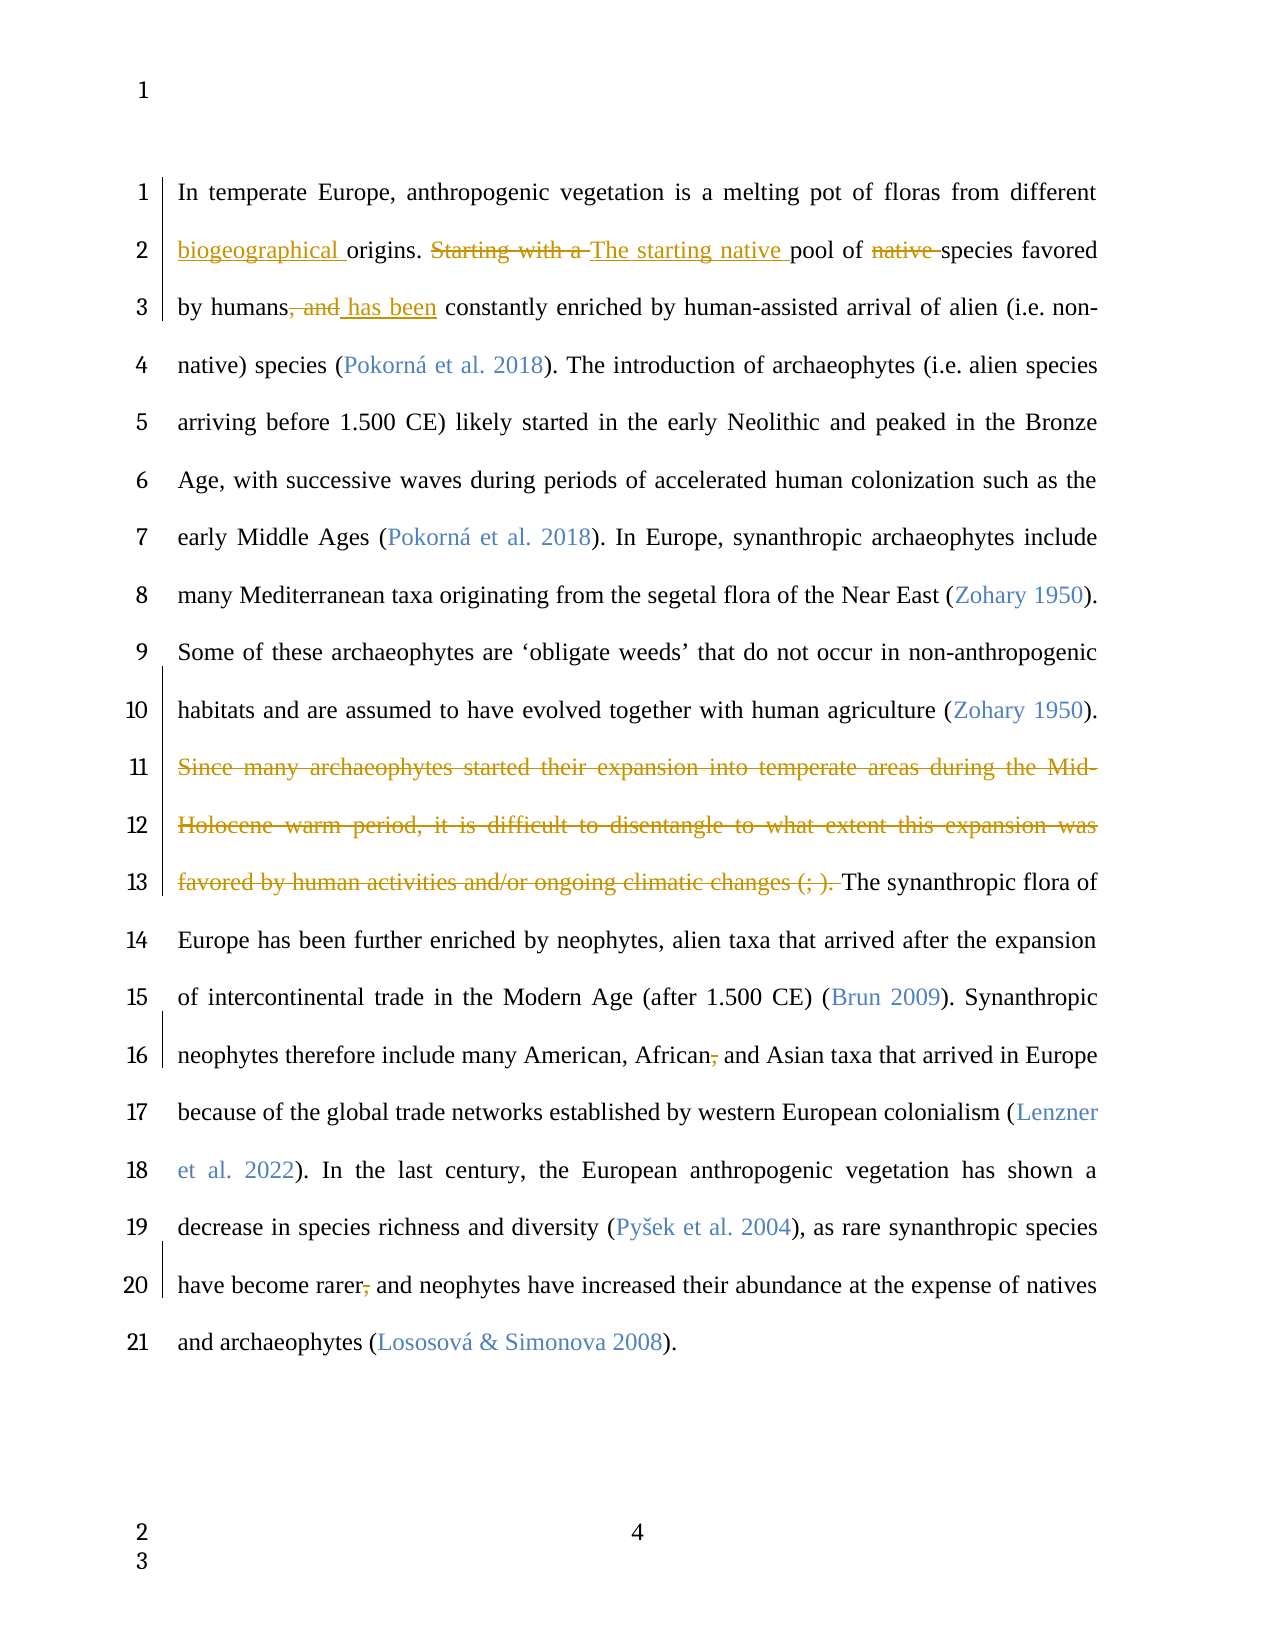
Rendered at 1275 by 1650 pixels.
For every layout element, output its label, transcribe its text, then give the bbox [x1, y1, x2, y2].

text In temperate Europe, anthropogenic vegetation is a melting pot of floras from different origins. pool of species favored by humans constantly enriched by human-assisted arrival of alien (i.e. non-native) species (Pokorná et al. 2018). The introduction of archaeophytes (i.e. alien species arriving before 1.500 CE) likely started in the early Neolithic and peaked in the Bronze Age, with successive waves during periods of accelerated human colonization such as the early Middle Ages (Pokorná et al. 2018). In Europe, synanthropic archaeophytes include many Mediterranean taxa originating from the segetal flora of the Near East (Zohary 1950). Some of these archaeophytes are ‘obligate weeds’ that do not occur in non-anthropogenic habitats and are assumed to have evolved together with human agriculture (Zohary 1950). The synanthropic flora of Europe has been further enriched by neophytes, alien taxa that arrived after the expansion of intercontinental trade in the Modern Age (after 1.500 CE) (Brun 2009). Synanthropic neophytes therefore include many American, African and Asian taxa that arrived in Europe because of the global trade networks established by western European colonialism (Lenzner et al. 2022). In the last century, the European anthropogenic vegetation has shown a decrease in species richness and diversity (Pyšek et al. 2004), as rare synanthropic species have become rarer and neophytes have increased their abundance at the expense of natives and archaeophytes (Lososová & Simonova 2008). [177, 826, 1098, 1356]
text In temperate Europe, anthropogenic vegetation is a melting pot of floras from different origins. pool of species favored by humans constantly enriched by human-assisted arrival of alien (i.e. non-native) species (Pokorná et al. 2018). The introduction of archaeophytes (i.e. alien species arriving before 1.500 CE) likely started in the early Neolithic and peaked in the Bronze Age, with successive waves during periods of accelerated human colonization such as the early Middle Ages (Pokorná et al. 2018). In Europe, synanthropic archaeophytes include many Mediterranean taxa originating from the segetal flora of the Near East (Zohary 1950). Some of these archaeophytes are ‘obligate weeds’ that do not occur in non-anthropogenic habitats and are assumed to have evolved together with human agriculture (Zohary 1950). The synanthropic flora of Europe has been further enriched by neophytes, alien taxa that arrived after the expansion of intercontinental trade in the Modern Age (after 1.500 CE) (Brun 2009). Synanthropic neophytes therefore include many American, African and Asian taxa that arrived in Europe because of the global trade networks established by western European colonialism (Lenzner et al. 2022). In the last century, the European anthropogenic vegetation has shown a decrease in species richness and diversity (Pyšek et al. 2004), as rare synanthropic species have become rarer and neophytes have increased their abundance at the expense of natives and archaeophytes (Lososová & Simonova 2008). [177, 177, 1098, 768]
